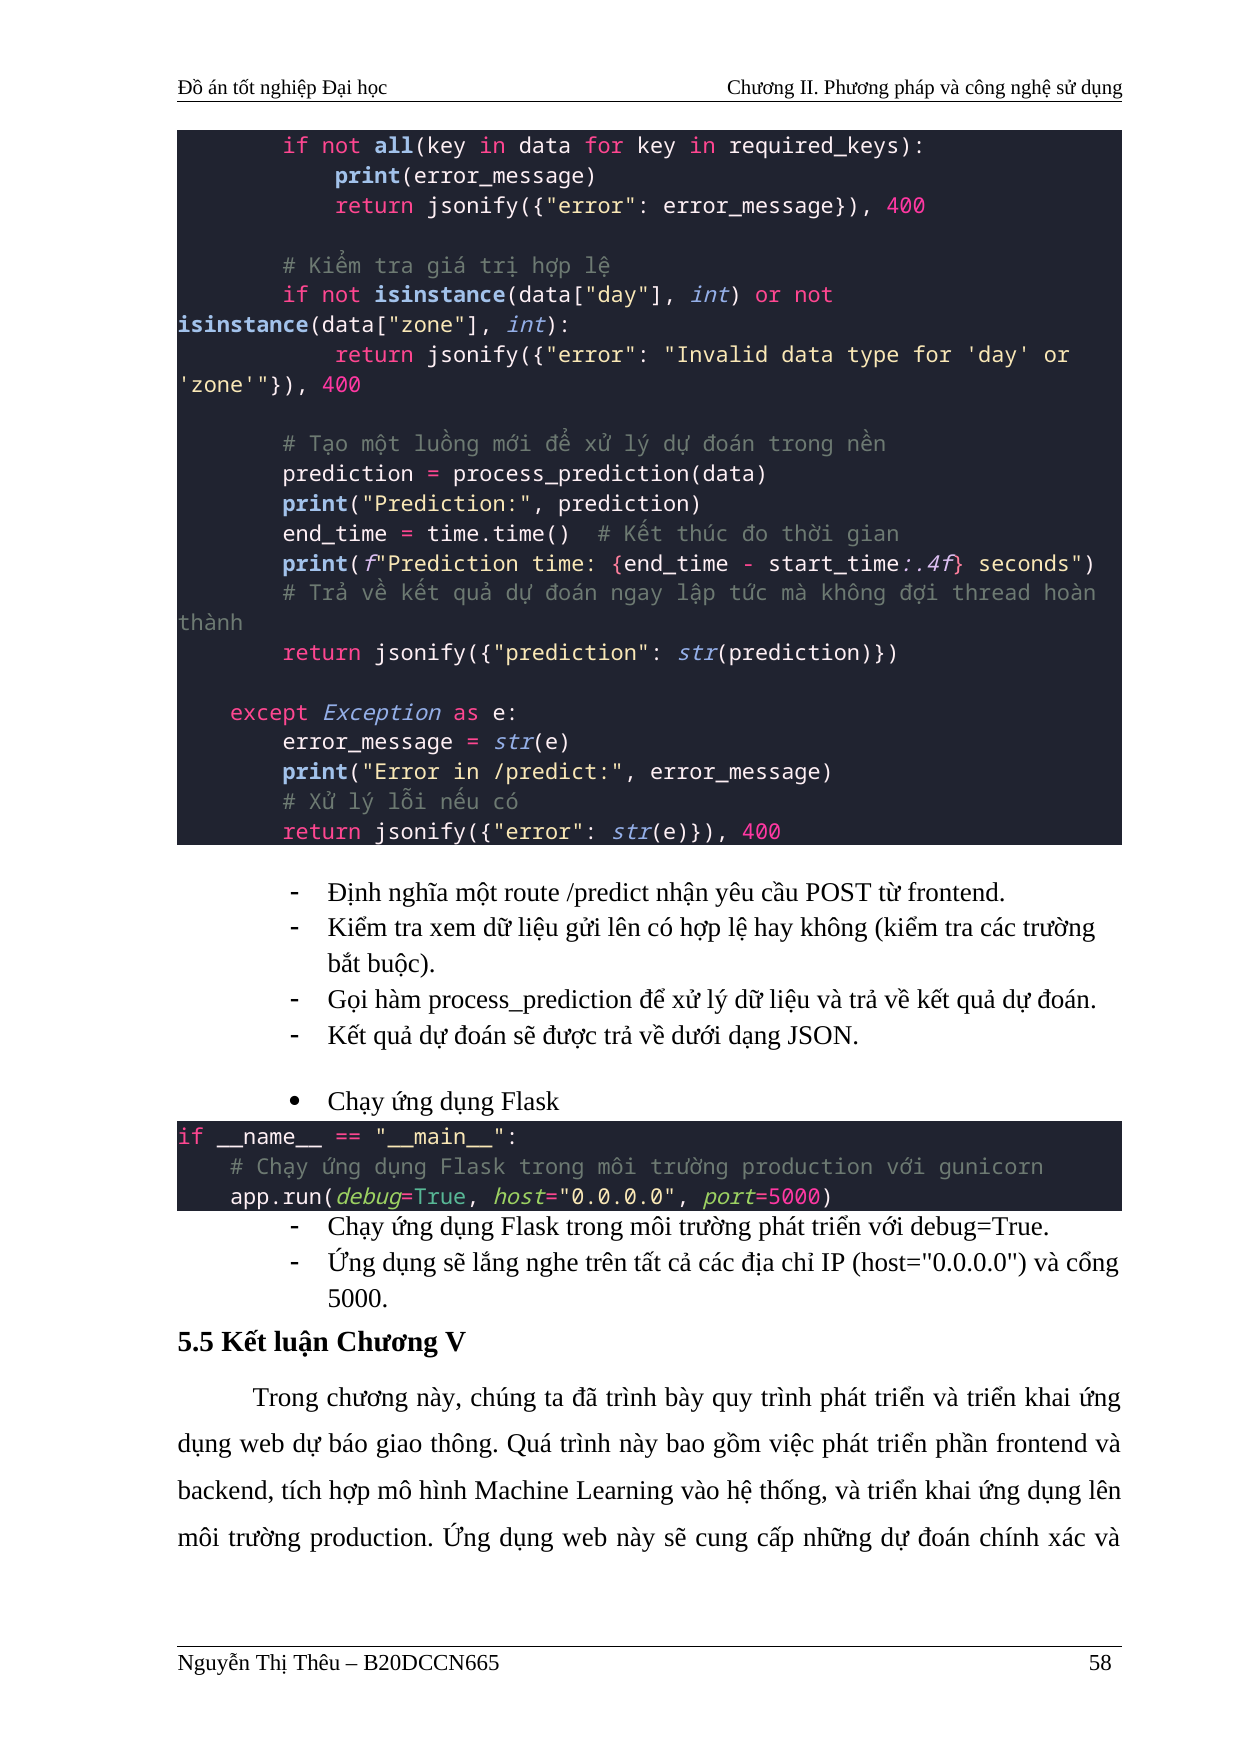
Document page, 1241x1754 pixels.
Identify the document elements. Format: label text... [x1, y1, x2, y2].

text if not isinstance(data["day"], int) or not isinstance(data["zone"], int): [177, 279, 1122, 339]
text return jsonify({"error": error_message}), 400 [177, 190, 1122, 220]
text if __name__ == "__main__": [177, 1121, 1122, 1151]
list Chạy ứng dụng Flask [290, 1085, 1122, 1116]
text end_time = time.time() # Kết thúc đo thời gian [177, 518, 1122, 547]
list Kết quả dự đoán sẽ được trả về dưới dạng JSON. [290, 1019, 1122, 1050]
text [177, 1381, 1122, 1552]
list Ứng dụng sẽ lắng nghe trên tất cả các địa chỉ IP (host="0.0.0.0") và cổng 5000. [290, 1246, 1122, 1313]
text return jsonify({"error": "Invalid data type for 'day' or 'zone'"}), 400 [177, 339, 1122, 398]
list Gọi hàm process_prediction để xử lý dữ liệu và trả về kết quả dự đoán. [290, 983, 1122, 1014]
text return jsonify({"error": str(e)}), 400 [177, 816, 1122, 845]
text print("Error in /predict:", error_message) [177, 756, 1122, 786]
text print("Prediction:", prediction) [177, 488, 1122, 518]
text print(error_message) [177, 160, 1122, 190]
list Chạy ứng dụng Flask trong môi trường phát triển với debug=True. [290, 1211, 1122, 1242]
list Định nghĩa một route /predict nhận yêu cầu POST từ frontend. [290, 876, 1122, 907]
text app.run(debug=True, host="0.0.0.0", port=5000) [177, 1181, 1122, 1211]
list Kiểm tra xem dữ liệu gửi lên có hợp lệ hay không (kiểm tra các trường bắt buộc). [290, 912, 1122, 978]
text # Chạy ứng dụng Flask trong môi trường production với gunicorn [177, 1151, 1122, 1181]
text # Kiểm tra giá trị hợp lệ [177, 249, 1122, 279]
text # Trả về kết quả dự đoán ngay lập tức mà không đợi thread hoàn thành [177, 577, 1122, 637]
text error_message = str(e) [177, 726, 1122, 756]
text prediction = process_prediction(data) [177, 458, 1122, 488]
text except Exception as e: [177, 696, 1122, 726]
text # Xử lý lỗi nếu có [177, 786, 1122, 816]
subtitle 5.5 Kết luận Chương V [177, 1324, 1122, 1358]
text return jsonify({"prediction": str(prediction)}) [177, 637, 1122, 667]
text if not all(key in data for key in required_keys): [177, 130, 1122, 160]
text # Tạo một luồng mới để xử lý dự đoán trong nền [177, 428, 1122, 458]
text print(f"Prediction time: {end_time - start_time:.4f} seconds") [177, 547, 1122, 577]
